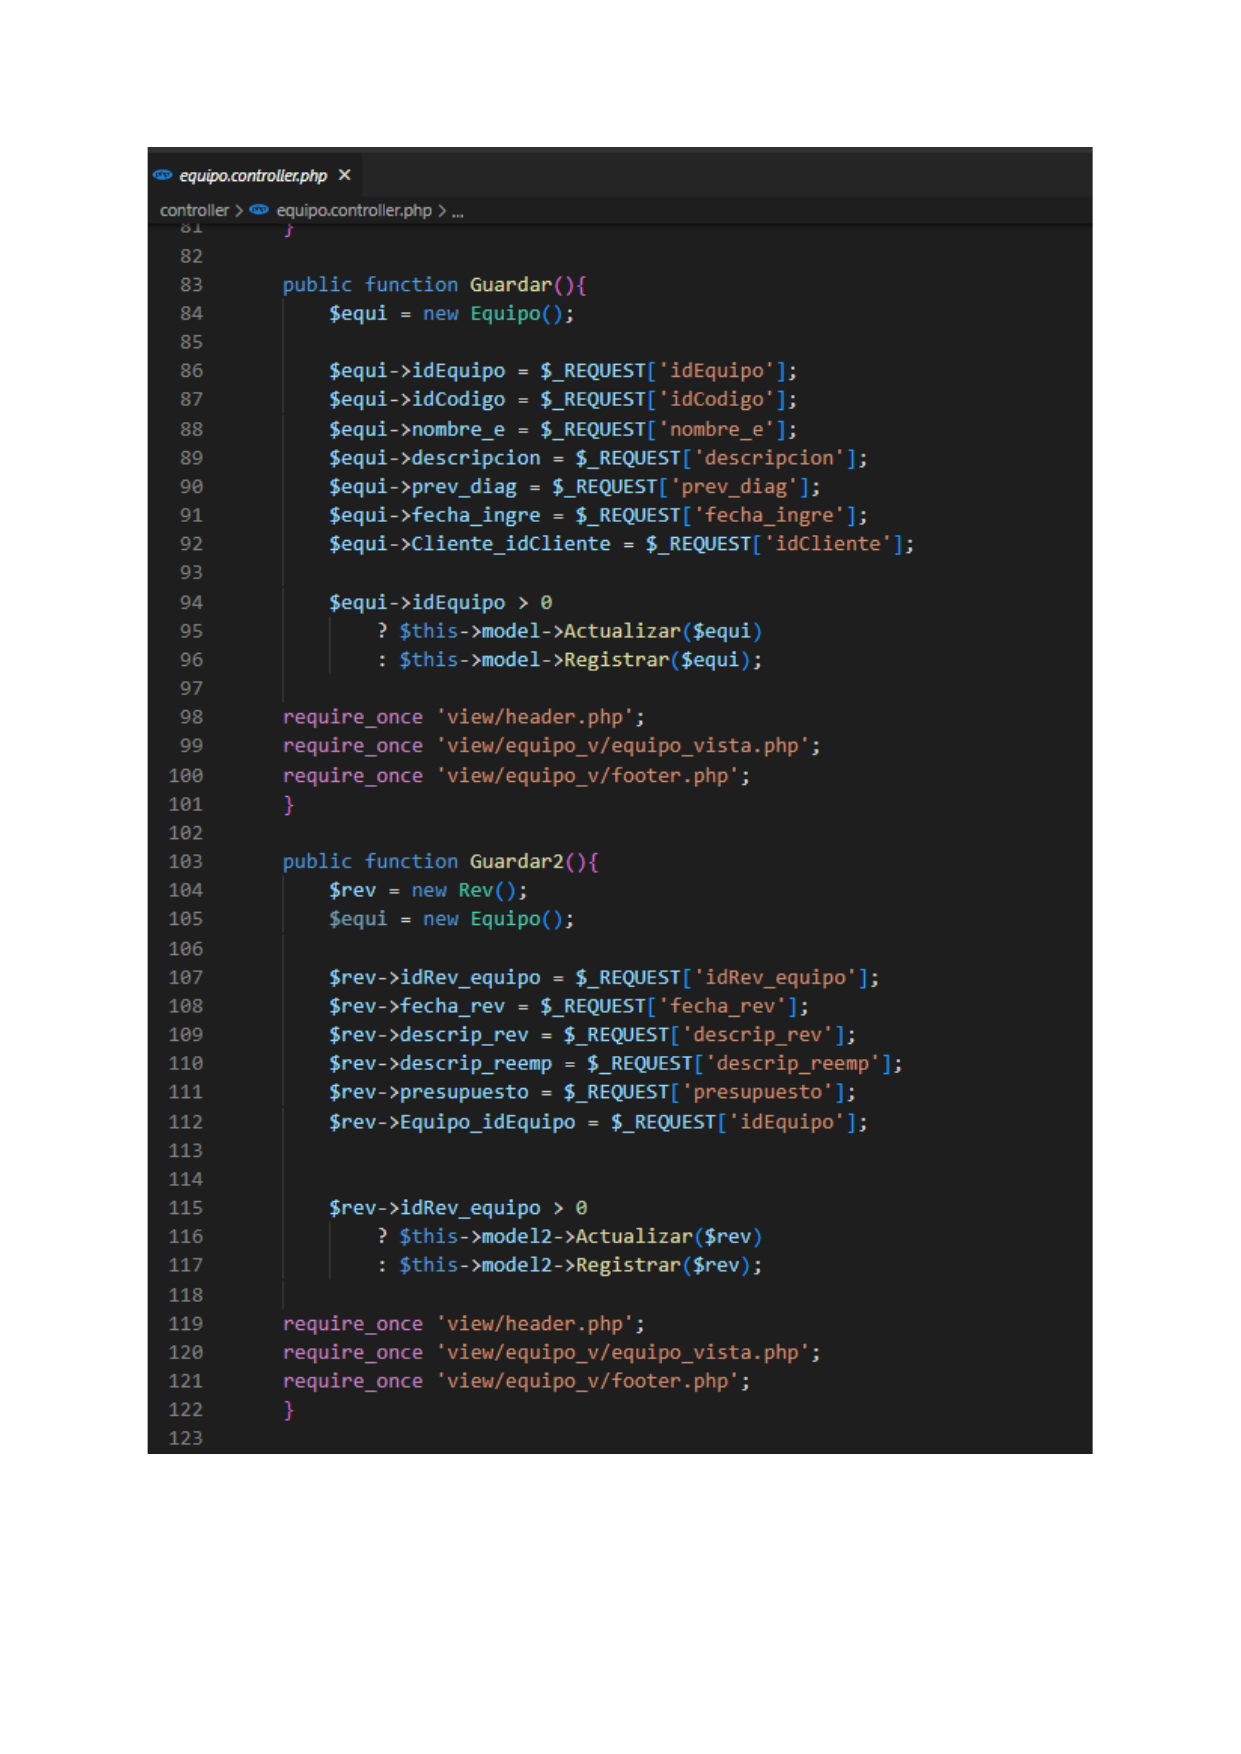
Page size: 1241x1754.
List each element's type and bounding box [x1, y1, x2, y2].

picture [147, 147, 1093, 1454]
